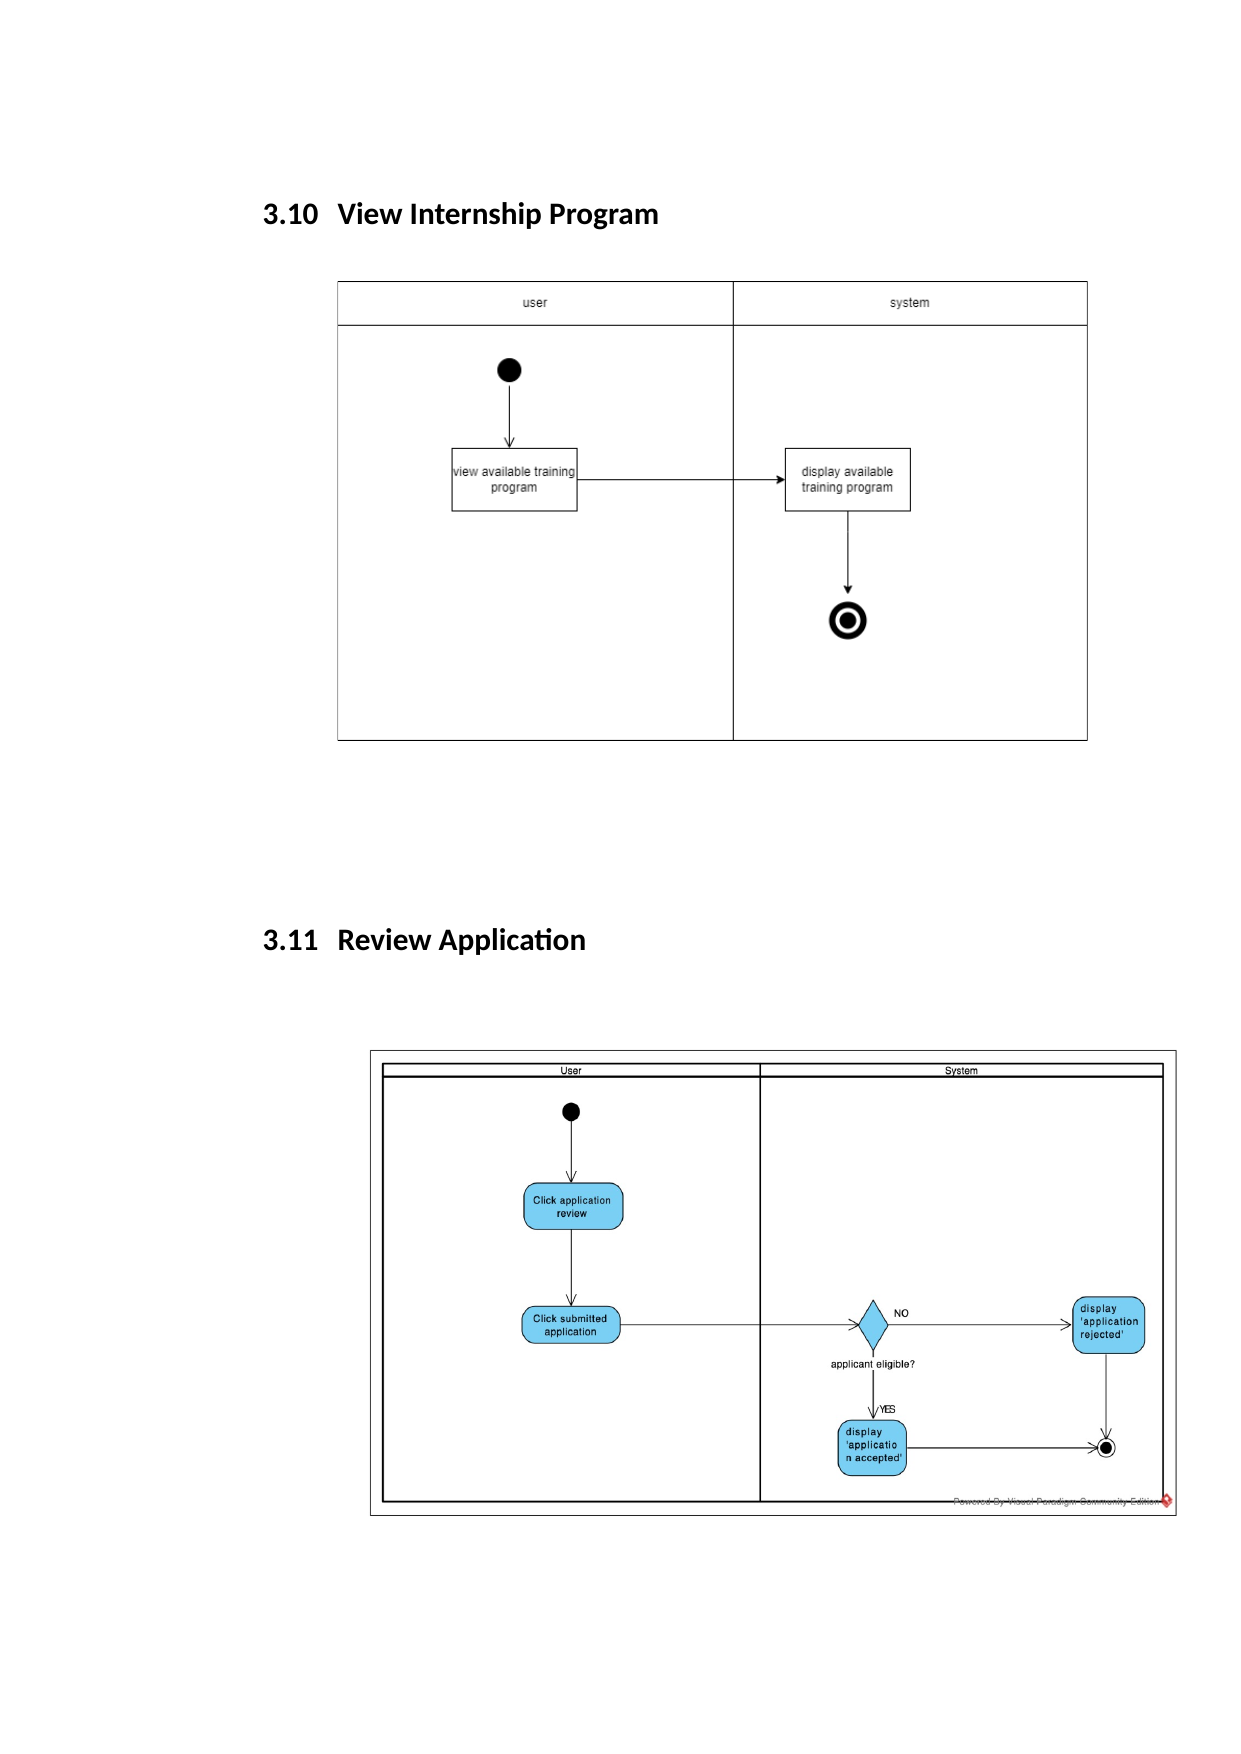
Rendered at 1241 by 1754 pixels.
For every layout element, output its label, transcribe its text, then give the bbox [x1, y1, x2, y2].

picture [337, 1007, 1212, 1565]
list View Internship Program [262, 194, 1090, 232]
list Review Application [262, 920, 1090, 958]
picture [337, 281, 1088, 741]
